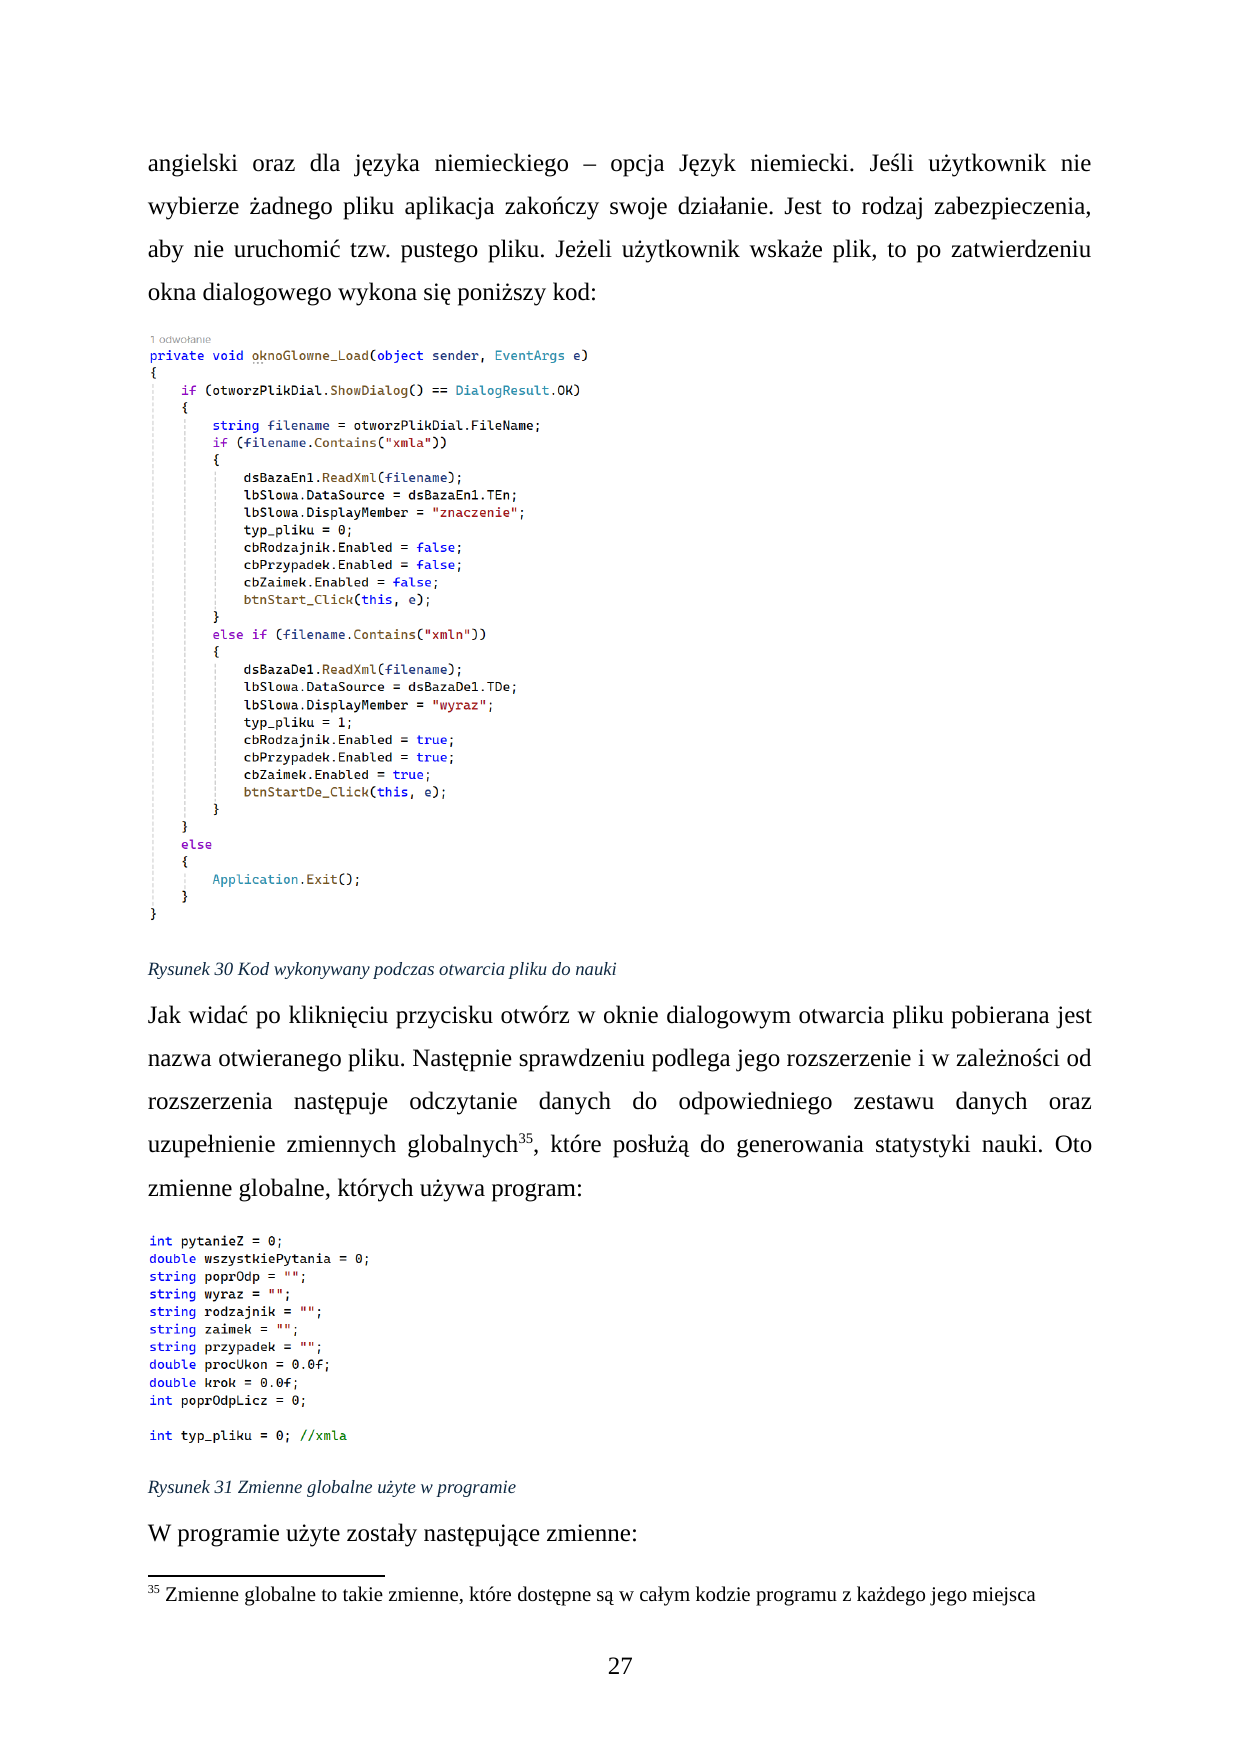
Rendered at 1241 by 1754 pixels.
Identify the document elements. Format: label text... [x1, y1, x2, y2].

text W programie użyte zostały następujące zmienne: [148, 1518, 1093, 1547]
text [148, 148, 1093, 306]
picture [147, 336, 593, 927]
picture [147, 1232, 369, 1446]
text Jak widać po kliknięciu przycisku otwórz w oknie dialogowym otwarcia pliku pobierana jest nazwa otwieranego pliku. Następnie sprawdzeniu podlega jego rozszerzenie i w zależności od rozszerzenia następuje odczytanie danych do odpowiedniego zestawu danych oraz uzupełnienie zmiennych globalnych, które posłużą do generowania statystyki nauki. Oto zmienne globalne, których używa program: [148, 1000, 1093, 1201]
